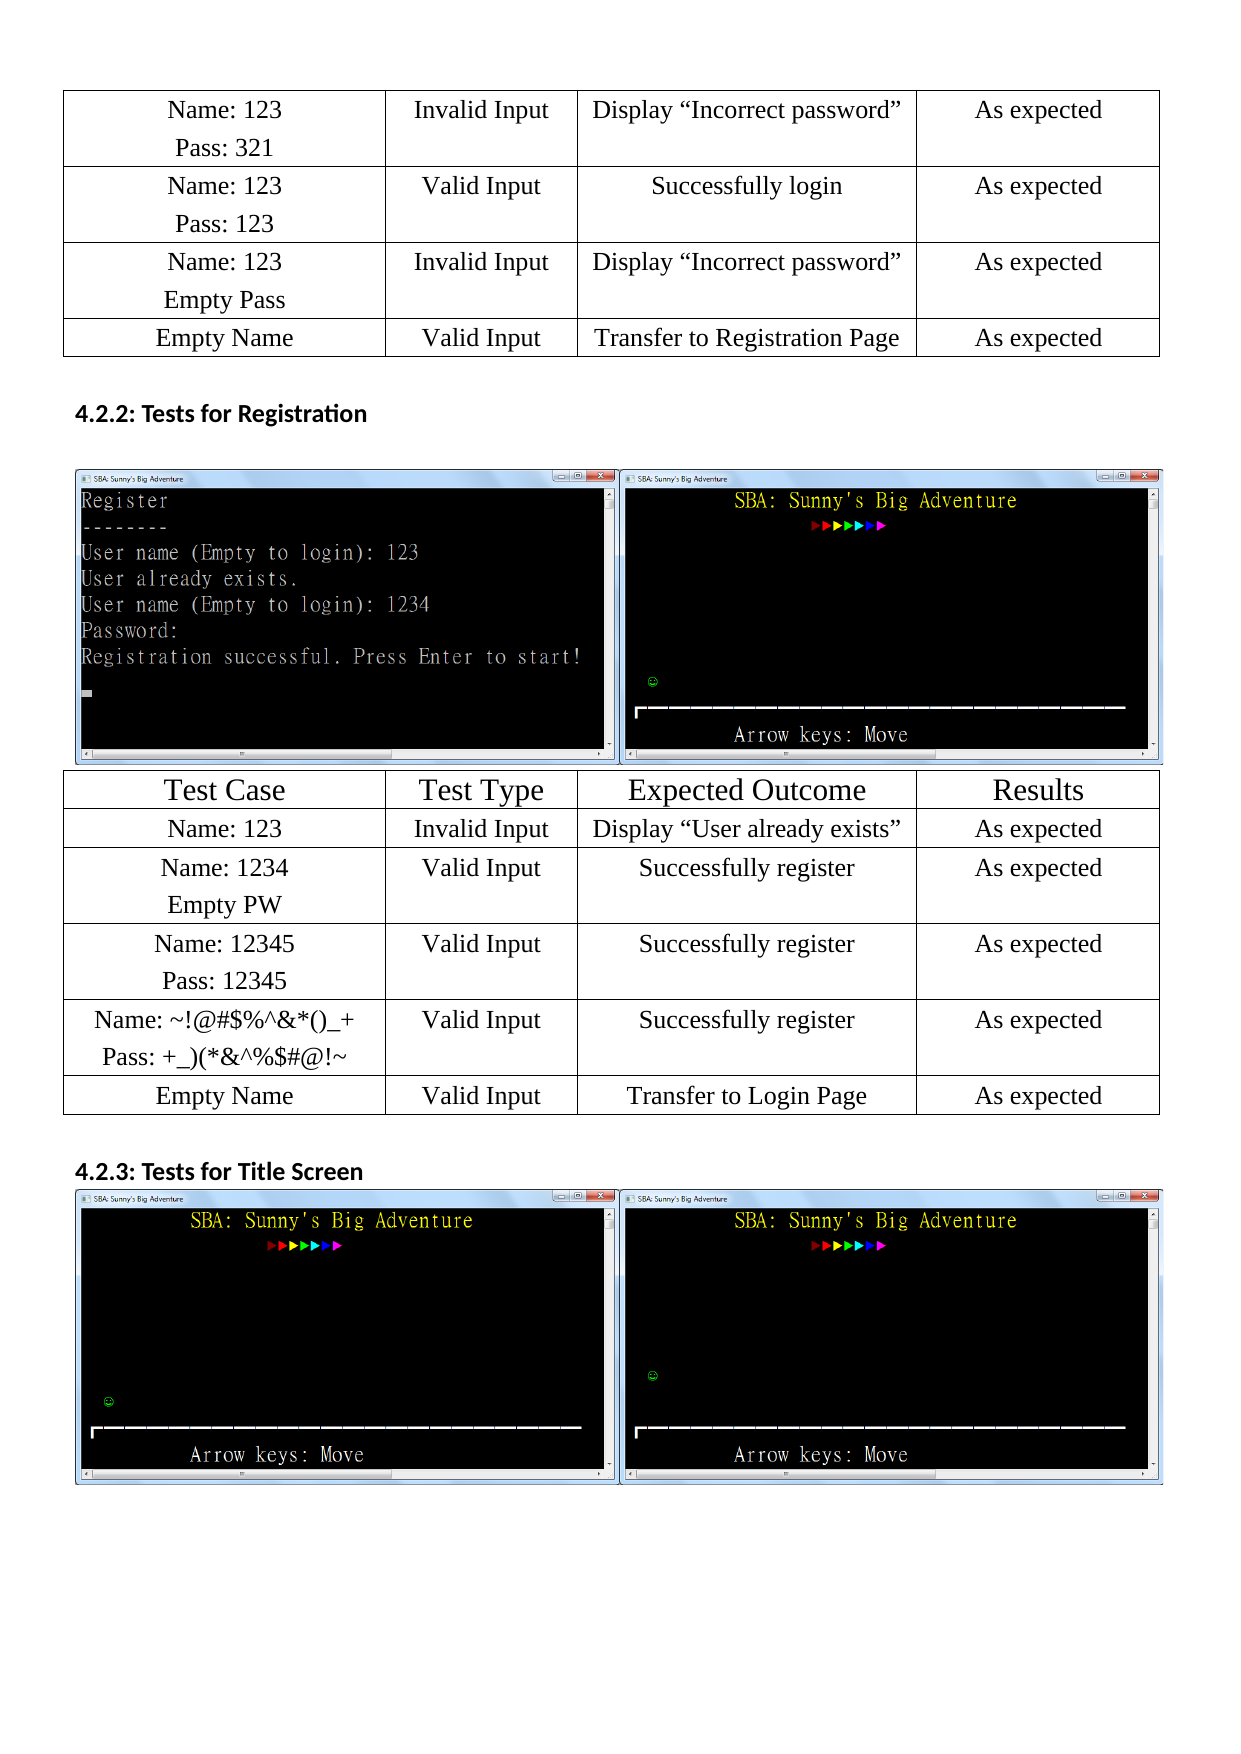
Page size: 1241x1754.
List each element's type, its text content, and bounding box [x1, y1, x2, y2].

table_cell Valid Input [386, 1076, 577, 1113]
table_cell Name: 1234 Empty PW [64, 848, 385, 923]
table_cell As expected [917, 1000, 1159, 1075]
table_cell Name: 123 Pass: 123 [64, 167, 385, 242]
table_cell Valid Input [386, 924, 577, 999]
table_cell As expected [917, 167, 1159, 242]
table_cell Display “Incorrect password” [578, 91, 916, 166]
table_cell Invalid Input [386, 91, 577, 166]
table_cell As expected [917, 91, 1159, 166]
picture [75, 1189, 1164, 1485]
table_header Test Type [386, 771, 577, 808]
table_cell Invalid Input [386, 243, 577, 318]
table_cell Name: 12345 Pass: 12345 [64, 924, 385, 999]
table_cell Display “User already exists” [578, 809, 916, 847]
table_header Expected Outcome [578, 771, 916, 808]
table_cell Empty Name [64, 319, 385, 356]
table_cell Empty Name [64, 1076, 385, 1113]
table_cell Transfer to Registration Page [578, 319, 916, 356]
picture [75, 469, 1164, 765]
table_header Results [917, 771, 1159, 808]
table_cell As expected [917, 1076, 1159, 1113]
table_cell Name: 123 [64, 809, 385, 847]
table_cell Name: 123 Pass: 321 [64, 91, 385, 166]
table_cell As expected [917, 319, 1159, 356]
table_cell Transfer to Login Page [578, 1076, 916, 1113]
table_cell Successfully register [578, 848, 916, 923]
table_cell Display “Incorrect password” [578, 243, 916, 318]
table_cell Name: ~!@#$%^&*()_+ Pass: +_)(*&^%$#@!~ [64, 1000, 385, 1075]
text 4.2.3: Tests for Title Screen [75, 1152, 1165, 1189]
text 4.2.2: Tests for Registration [75, 395, 1165, 432]
table_cell Successfully register [578, 924, 916, 999]
table_cell As expected [917, 243, 1159, 318]
table_cell Name: 123 Empty Pass [64, 243, 385, 318]
table_header Test Case [64, 771, 385, 808]
table_cell Invalid Input [386, 809, 577, 847]
table_cell As expected [917, 848, 1159, 923]
table_cell Valid Input [386, 167, 577, 242]
table_cell Valid Input [386, 848, 577, 923]
table_cell Successfully register [578, 1000, 916, 1075]
table_cell As expected [917, 924, 1159, 999]
table_cell As expected [917, 809, 1159, 847]
table_cell Valid Input [386, 1000, 577, 1075]
table_cell Successfully login [578, 167, 916, 242]
table_cell Valid Input [386, 319, 577, 356]
